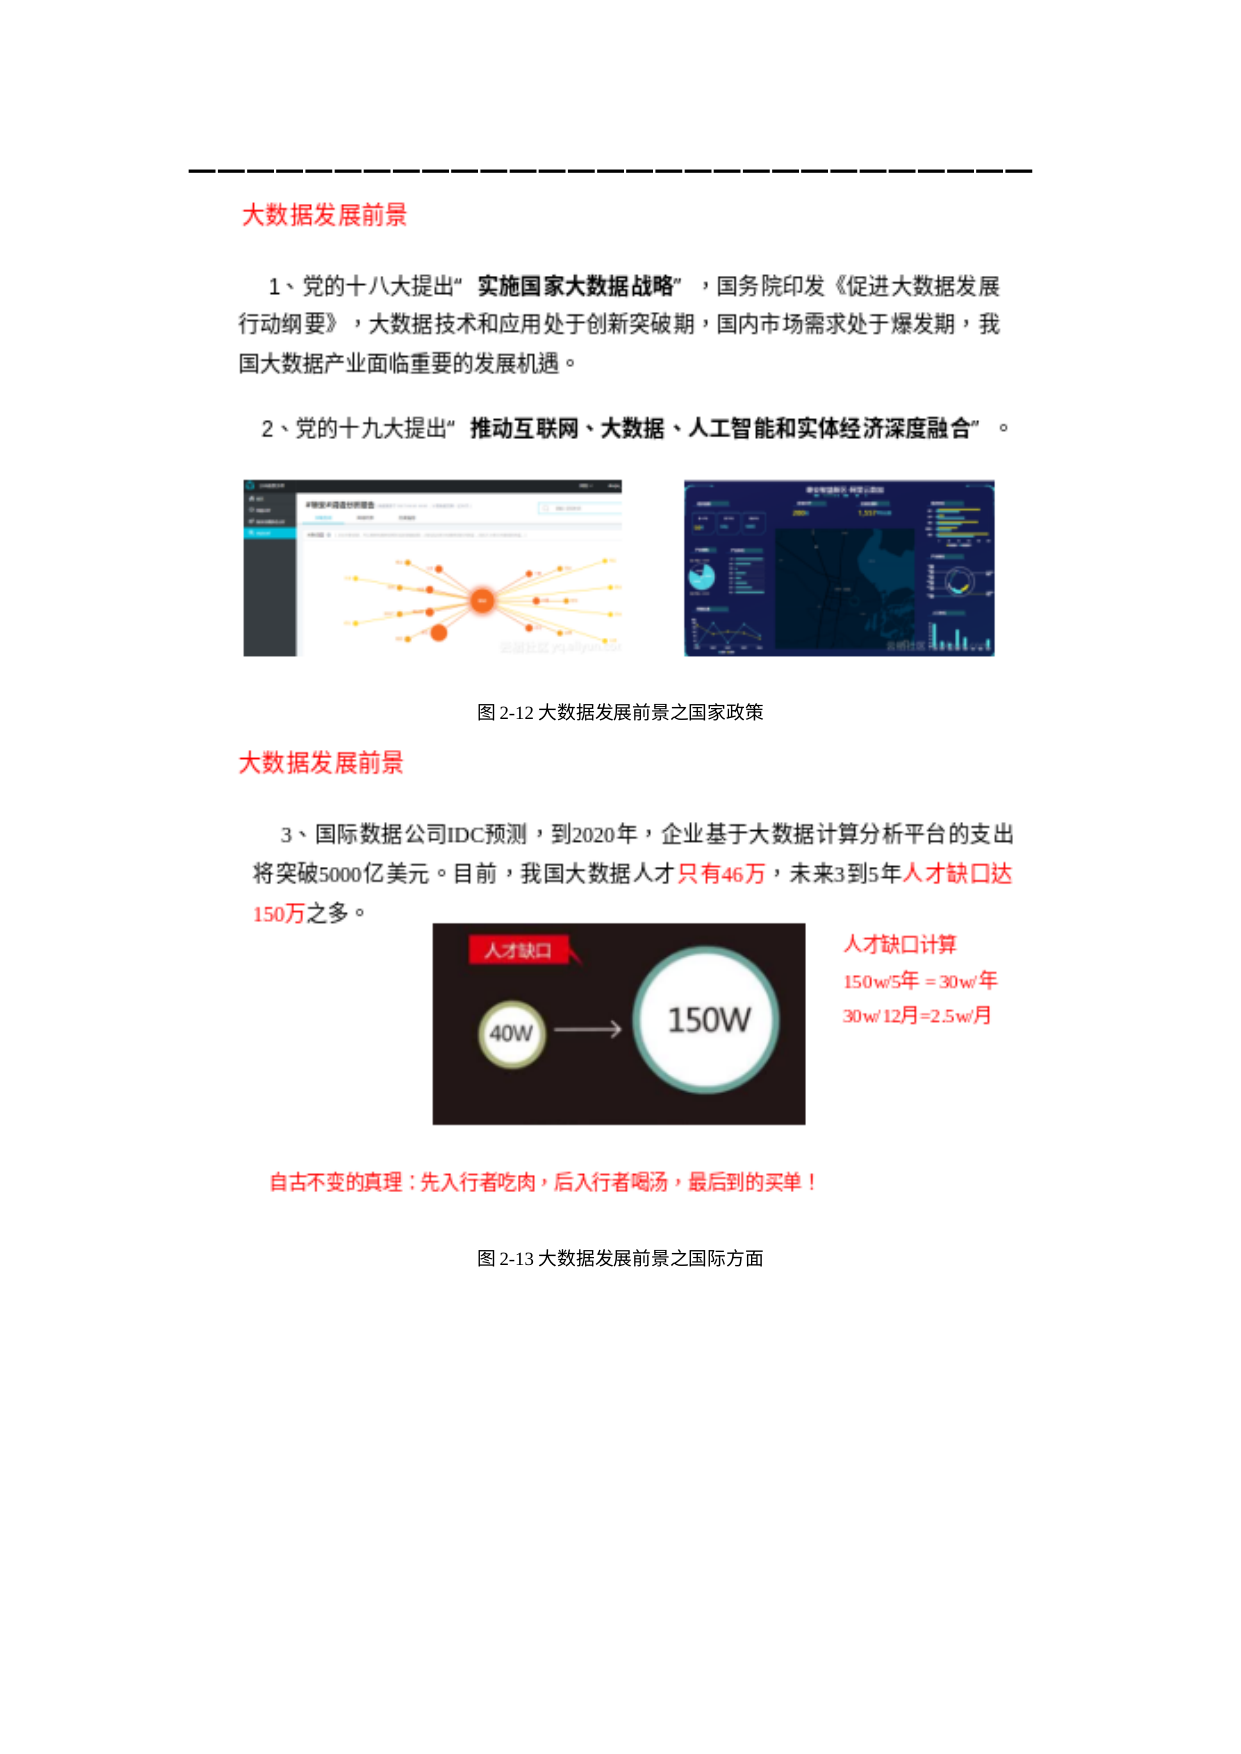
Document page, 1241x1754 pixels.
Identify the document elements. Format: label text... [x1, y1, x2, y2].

list 图2-13 大数据发展前景之国际方面 [187, 1241, 1053, 1273]
list 图2-12 大数据发展前景之国家政策 [187, 695, 1053, 727]
